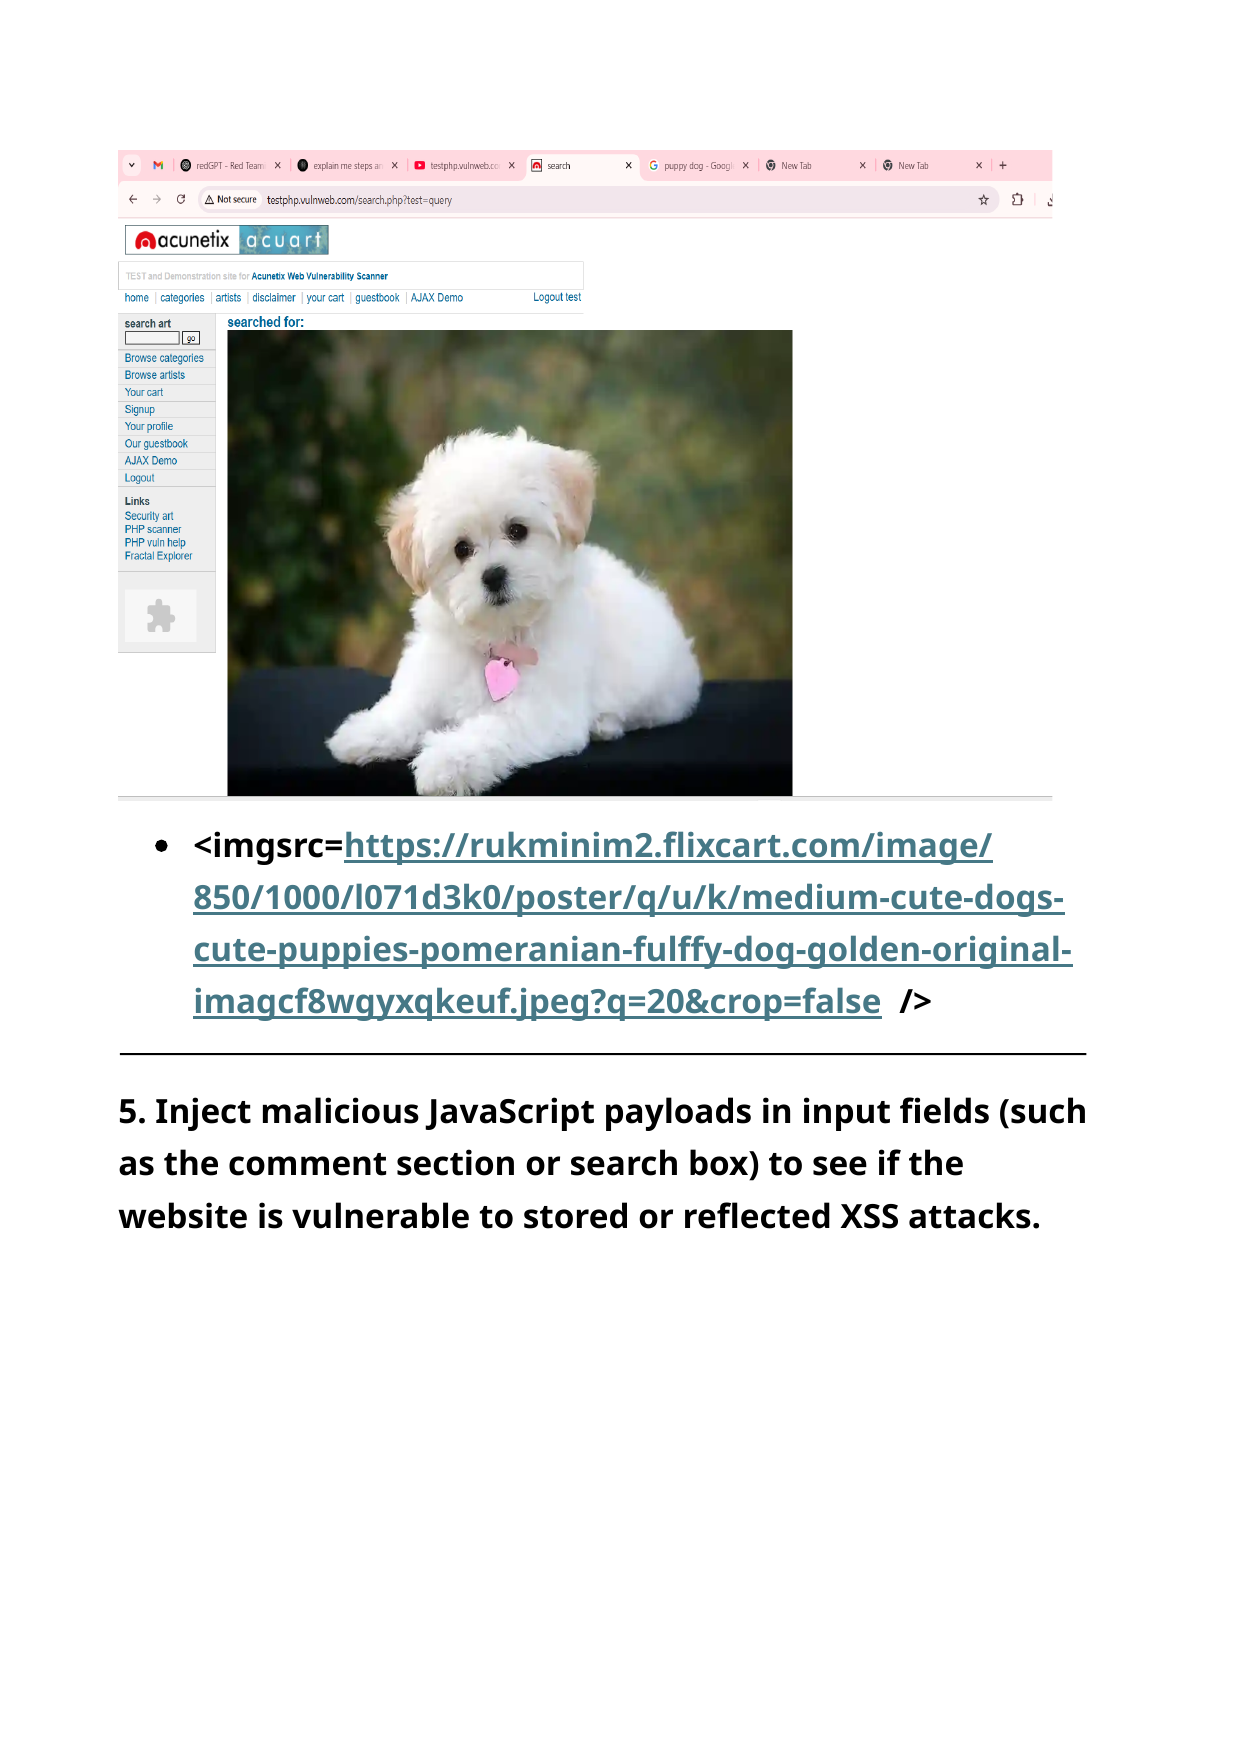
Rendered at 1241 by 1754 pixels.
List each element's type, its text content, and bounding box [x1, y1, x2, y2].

text 5. Inject malicious JavaScript payloads in input fields (such as the comment section or search box) to see if the website is vulnerable to stored or reflected XSS attacks. [118, 1088, 1090, 1238]
picture [118, 150, 1053, 801]
list <imgsrc=https://rukminim2.flixcart.com/image/850/1000/l071d3k0/poster/q/u/k/medium-cute-dogs-cute-puppies-pomeranian-fulffy-dog-golden-original-imagcf8wgyxqkeuf.jpeg?q=20&crop=false /> [156, 822, 1090, 1024]
